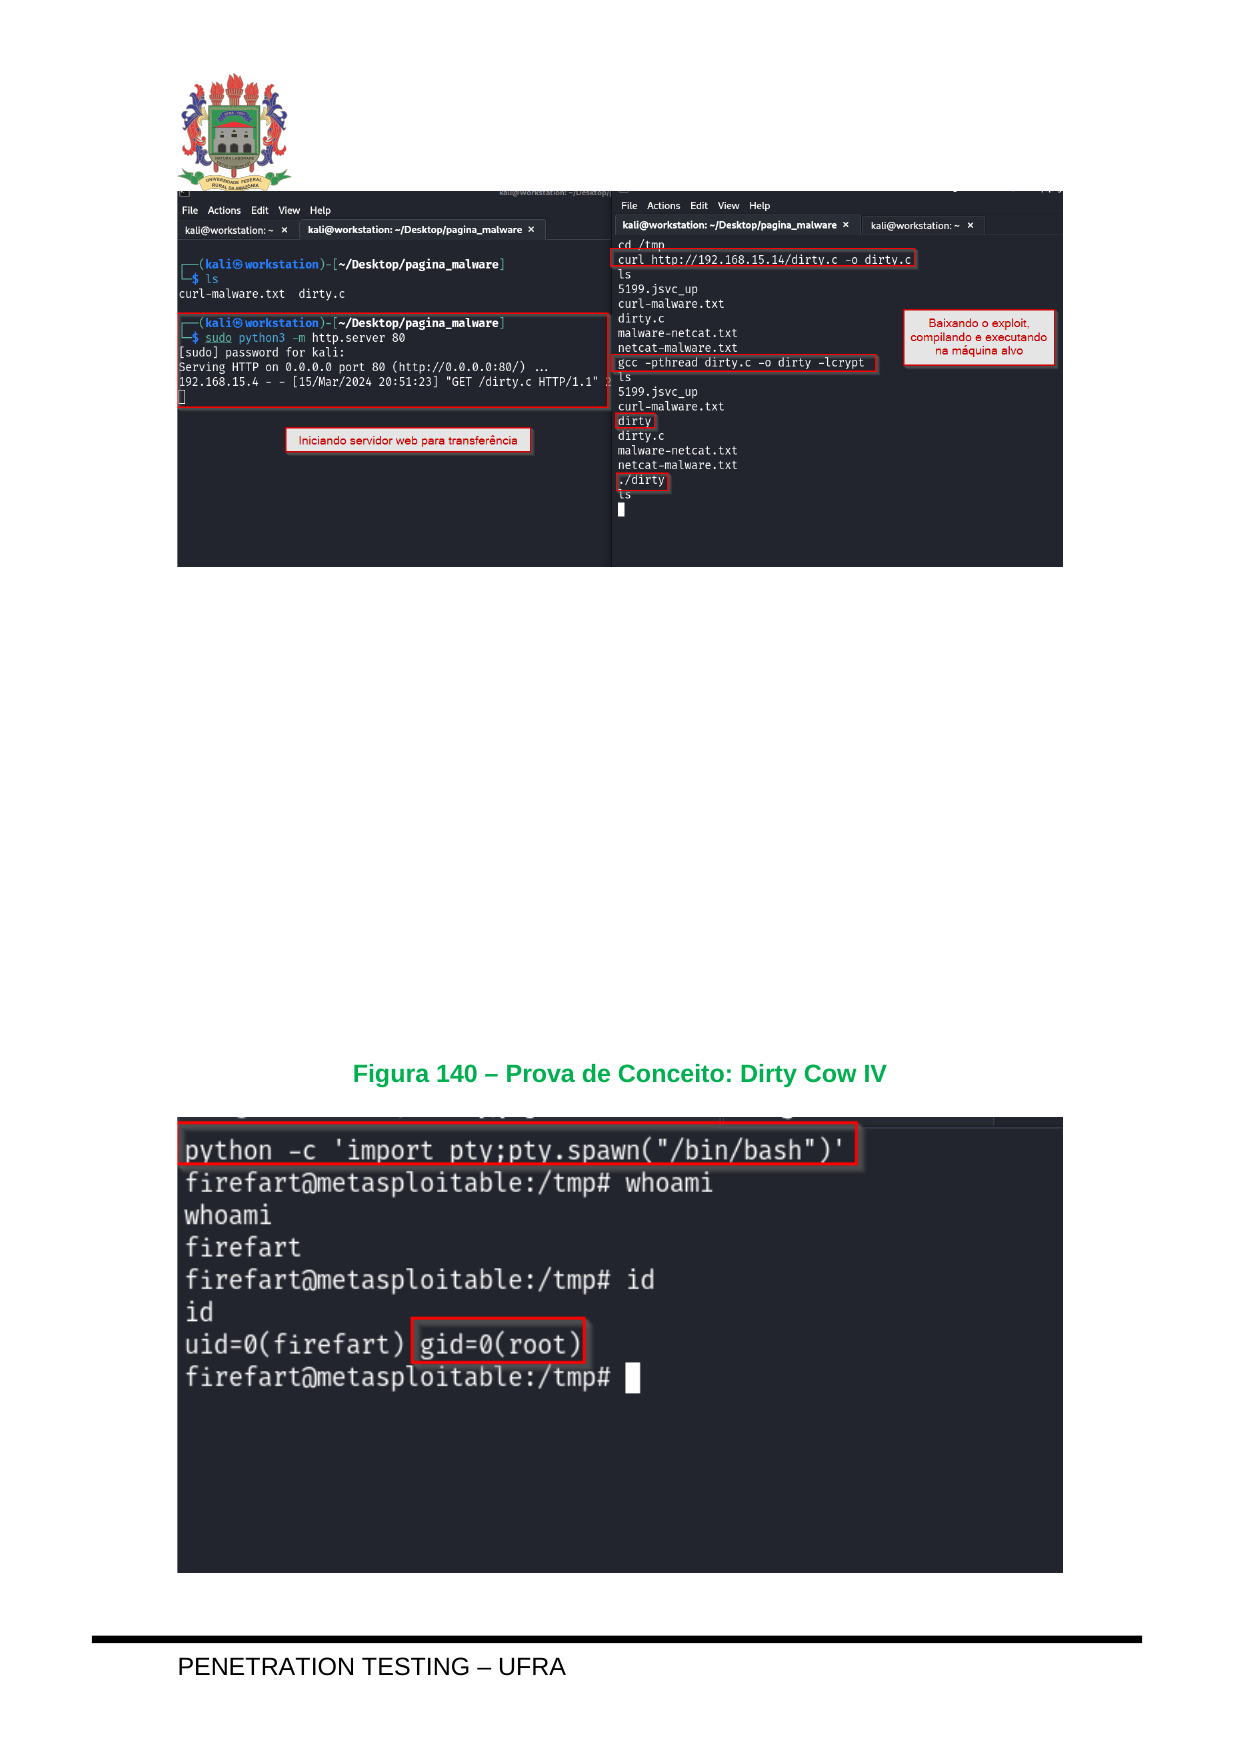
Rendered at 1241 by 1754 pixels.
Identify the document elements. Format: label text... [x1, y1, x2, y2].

picture [177, 73, 1063, 567]
picture [177, 1117, 1063, 1573]
text Figura 140 – Prova de Conceito: Dirty Cow IV [177, 1059, 1063, 1088]
